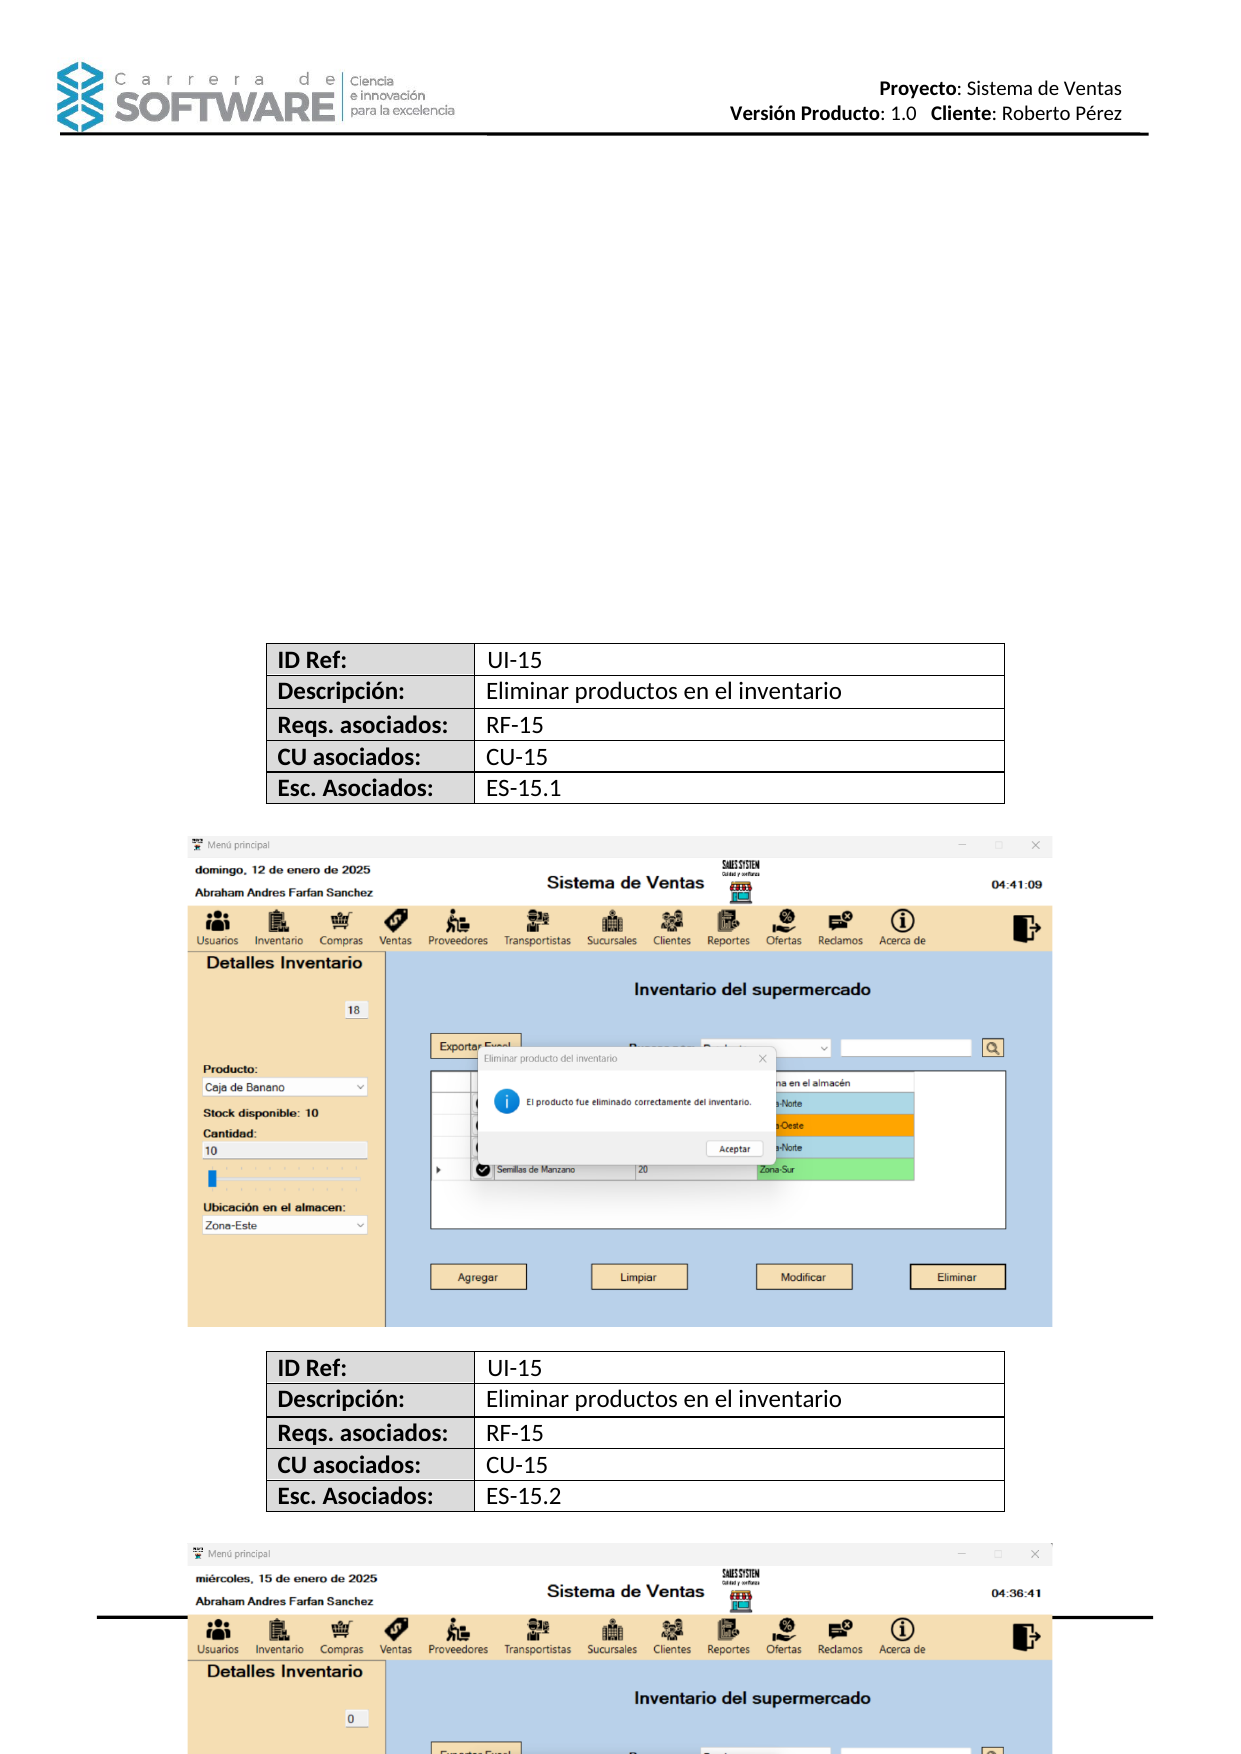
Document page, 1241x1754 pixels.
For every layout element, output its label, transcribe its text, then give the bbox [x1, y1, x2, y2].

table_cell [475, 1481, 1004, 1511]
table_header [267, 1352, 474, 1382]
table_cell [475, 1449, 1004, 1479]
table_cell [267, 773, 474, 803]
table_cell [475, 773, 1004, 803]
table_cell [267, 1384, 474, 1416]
table_header UI-15 [475, 644, 1004, 674]
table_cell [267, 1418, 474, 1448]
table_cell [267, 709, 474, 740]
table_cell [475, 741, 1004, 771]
picture [46, 46, 461, 154]
table_cell Eliminar productos en el inventario [475, 676, 1004, 708]
table_cell Descripción: [267, 676, 474, 708]
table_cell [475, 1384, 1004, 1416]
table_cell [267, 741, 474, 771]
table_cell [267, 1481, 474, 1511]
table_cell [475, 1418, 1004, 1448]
picture [187, 836, 1053, 1327]
table_header ID Ref: [267, 644, 474, 674]
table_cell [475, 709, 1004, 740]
picture [187, 1543, 1053, 1754]
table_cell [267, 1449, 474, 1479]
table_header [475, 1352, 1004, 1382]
